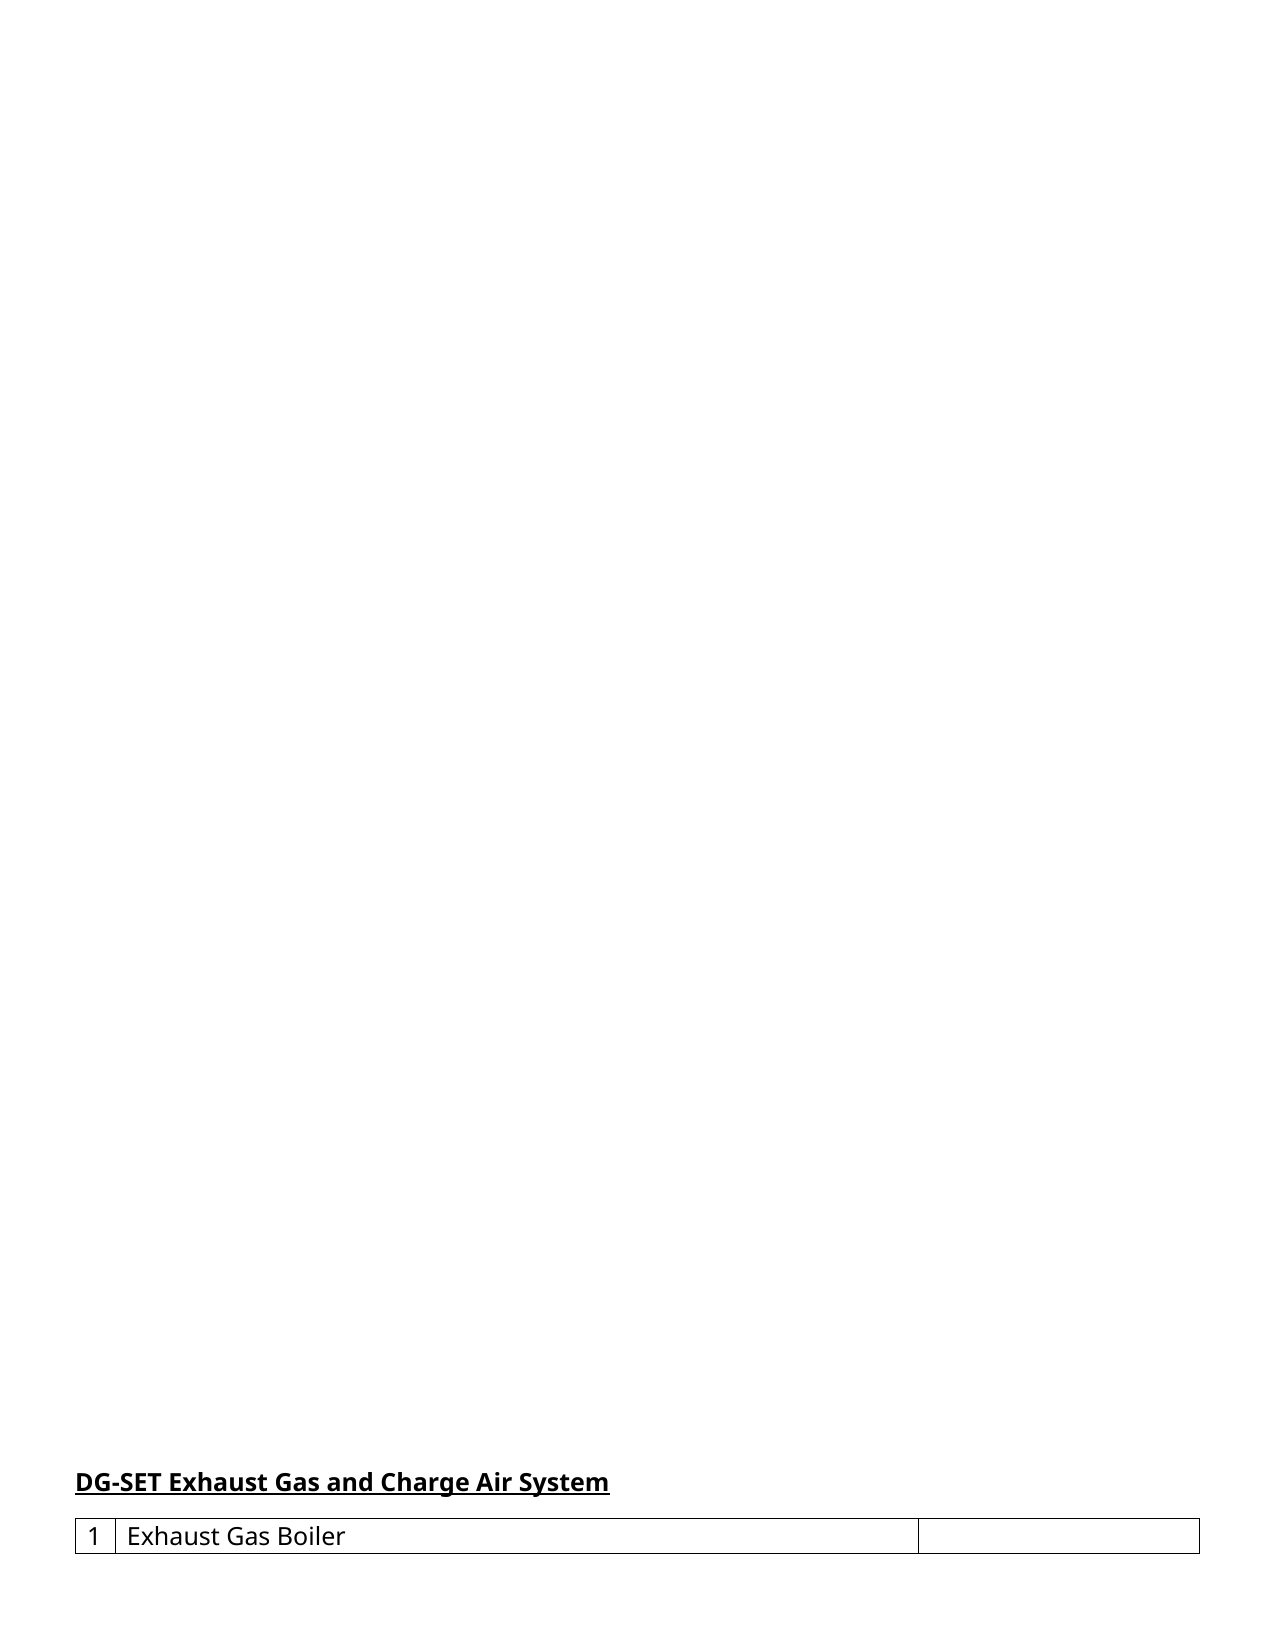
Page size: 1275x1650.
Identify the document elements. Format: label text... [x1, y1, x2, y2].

table_header Exhaust Gas Boiler [116, 1519, 918, 1553]
text DG-SET Exhaust Gas and Charge Air System [75, 1464, 1200, 1498]
table_header 1 [76, 1519, 115, 1553]
table_header [919, 1519, 1199, 1553]
